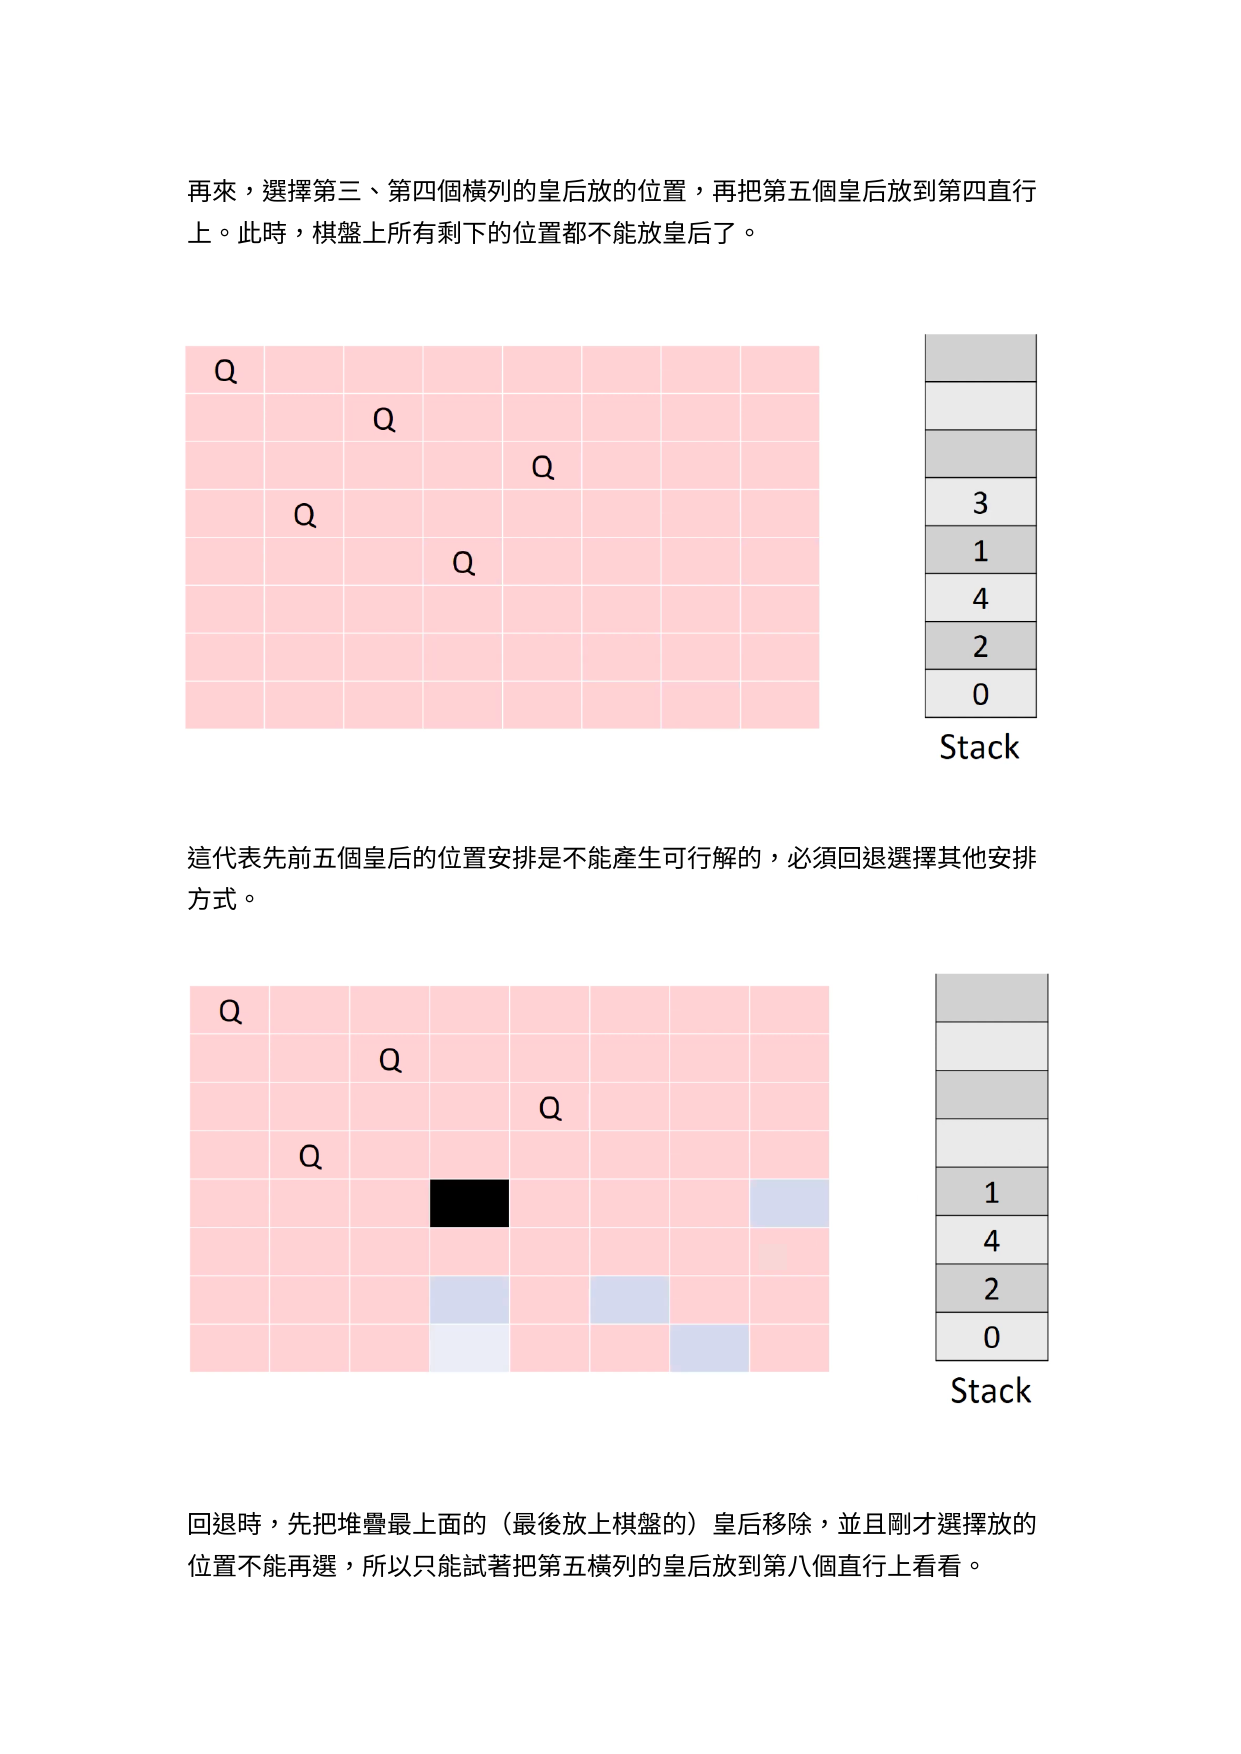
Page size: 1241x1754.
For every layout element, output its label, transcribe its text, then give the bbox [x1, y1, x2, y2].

picture [187, 959, 1053, 1413]
text 回退時，先把堆疊最上面的（最後放上棋盤的）皇后移除，並且剛才選擇放的位置不能再選，所以只能試著把第五橫列的皇后放到第八個直行上看看。 [187, 1502, 1053, 1585]
picture [181, 327, 1047, 765]
text 這代表先前五個皇后的位置安排是不能產生可行解的，必須回退選擇其他安排方式。 [187, 835, 1053, 919]
text 再來，選擇第三、第四個橫列的皇后放的位置，再把第五個皇后放到第四直行上。此時，棋盤上所有剩下的位置都不能放皇后了。 [187, 169, 1053, 252]
